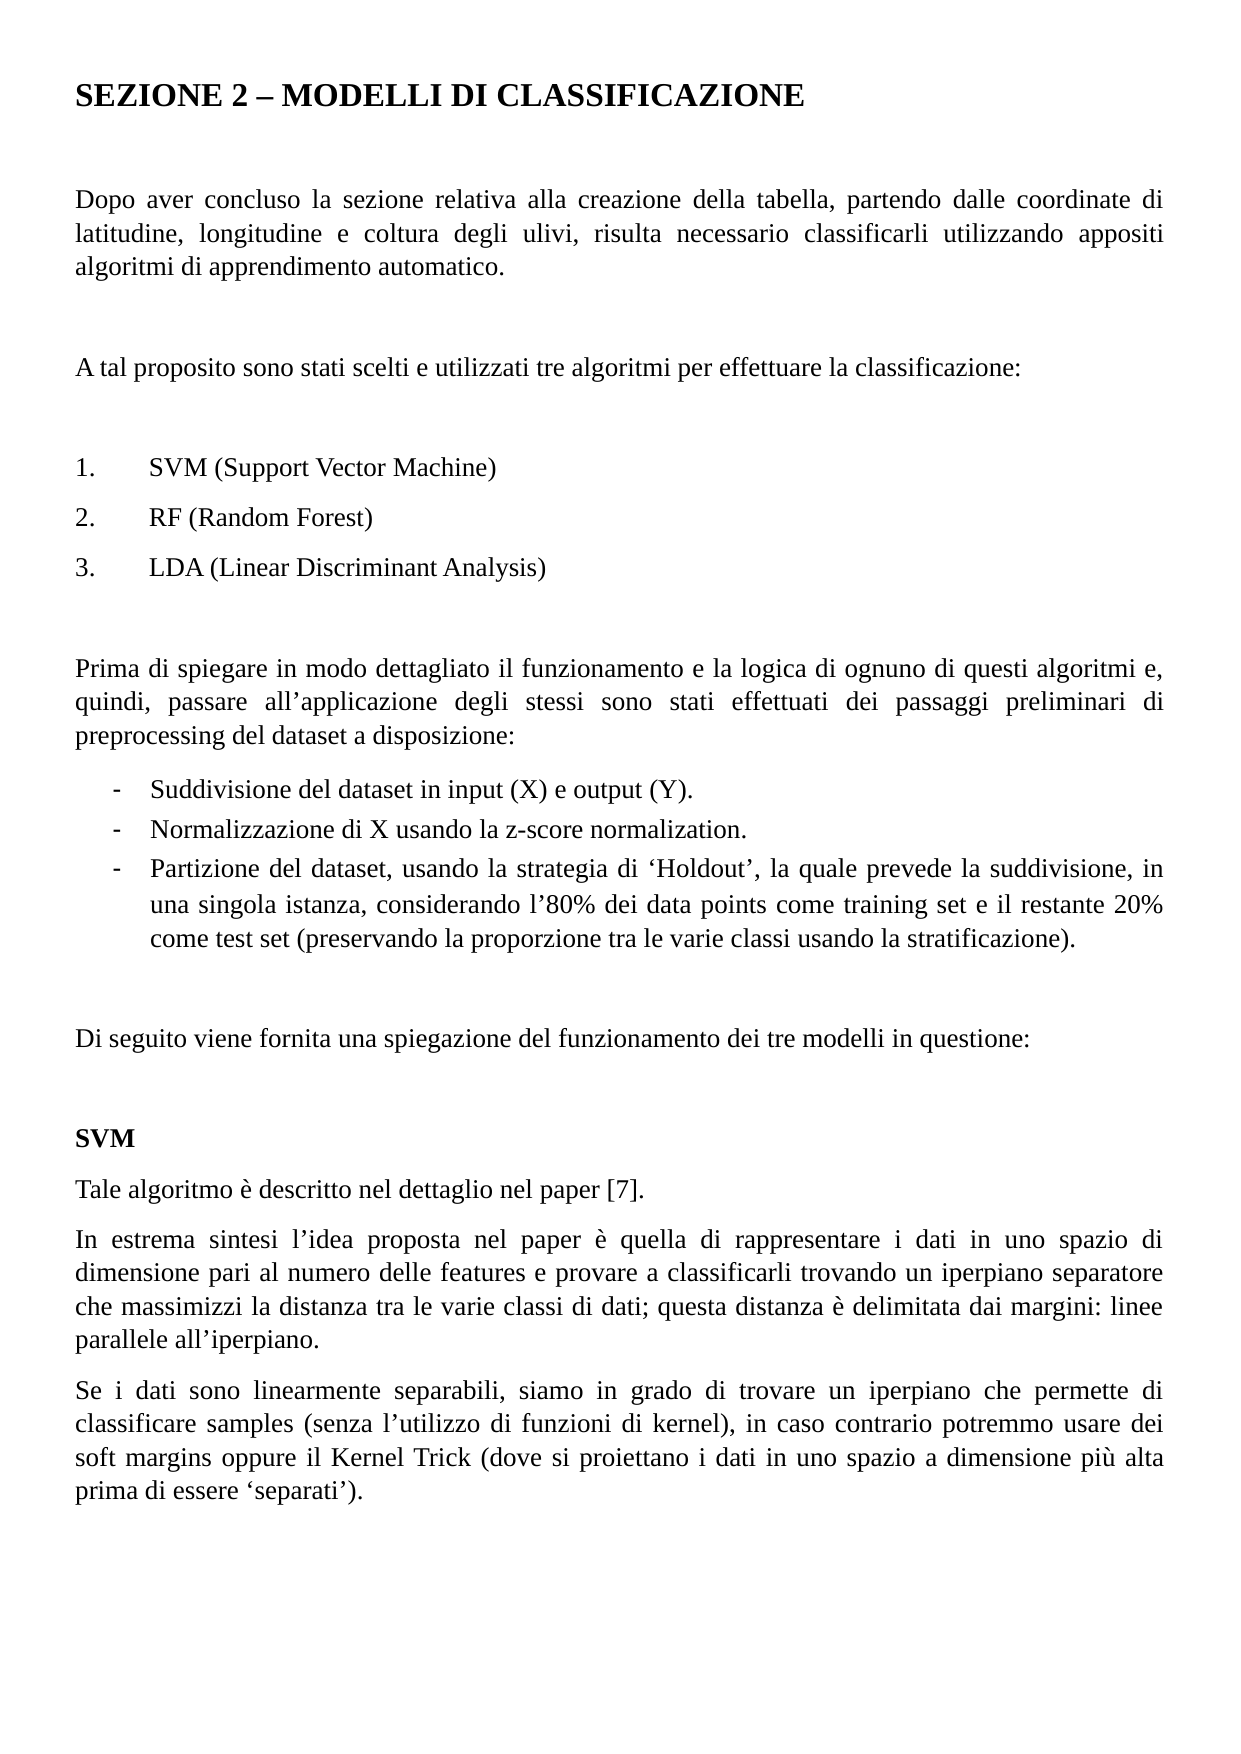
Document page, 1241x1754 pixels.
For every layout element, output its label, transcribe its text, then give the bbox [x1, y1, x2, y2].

list Partizione del dataset, usando la strategia di ‘Holdout’, la quale prevede la suddivisione, in una singola istanza, considerando l’80% dei data points come training set e il restante 20% come test set (preservando la proporzione tra le varie classi usando la stratificazione). [112, 849, 1165, 953]
text SEZIONE 2 – MODELLI DI CLASSIFICAZIONE [75, 75, 1165, 113]
text Prima di spiegare in modo dettagliato il funzionamento e la logica di ognuno di questi algoritmi e, quindi, passare all’applicazione degli stessi sono stati effettuati dei passaggi preliminari di preprocessing del dataset a disposizione: [75, 652, 1165, 750]
text A tal proposito sono stati scelti e utilizzati tre algoritmi per effettuare la classificazione: [75, 351, 1165, 382]
list Normalizzazione di X usando la z-score normalization. [112, 809, 1165, 846]
text 3. LDA (Linear Discriminant Analysis) [75, 552, 1165, 583]
text 2. RF (Random Forest) [75, 501, 1165, 532]
text In estrema sintesi l’idea proposta nel paper è quella di rappresentare i dati in uno spazio di dimensione pari al numero delle features e provare a classificarli trovando un iperpiano separatore che massimizzi la distanza tra le varie classi di dati; questa distanza è delimitata dai margini: linee parallele all’iperpiano. [75, 1223, 1165, 1355]
text Tale algoritmo è descritto nel dettaglio nel paper [7]. [75, 1173, 1165, 1204]
text Dopo aver concluso la sezione relativa alla creazione della tabella, partendo dalle coordinate di latitudine, longitudine e coltura degli ulivi, risulta necessario classificarli utilizzando appositi algoritmi di apprendimento automatico. [75, 183, 1165, 281]
list Suddivisione del dataset in input (X) e output (Y). [112, 769, 1165, 806]
text 1. SVM (Support Vector Machine) [75, 451, 1165, 482]
text SVM [75, 1122, 1165, 1154]
text Se i dati sono linearmente separabili, siamo in grado di trovare un iperpiano che permette di classificare samples (senza l’utilizzo di funzioni di kernel), in caso contrario potremmo usare dei soft margins oppure il Kernel Trick (dove si proiettano i dati in uno spazio a dimensione più alta prima di essere ‘separati’). [75, 1374, 1165, 1506]
text Di seguito viene fornita una spiegazione del funzionamento dei tre modelli in questione: [75, 1022, 1165, 1053]
